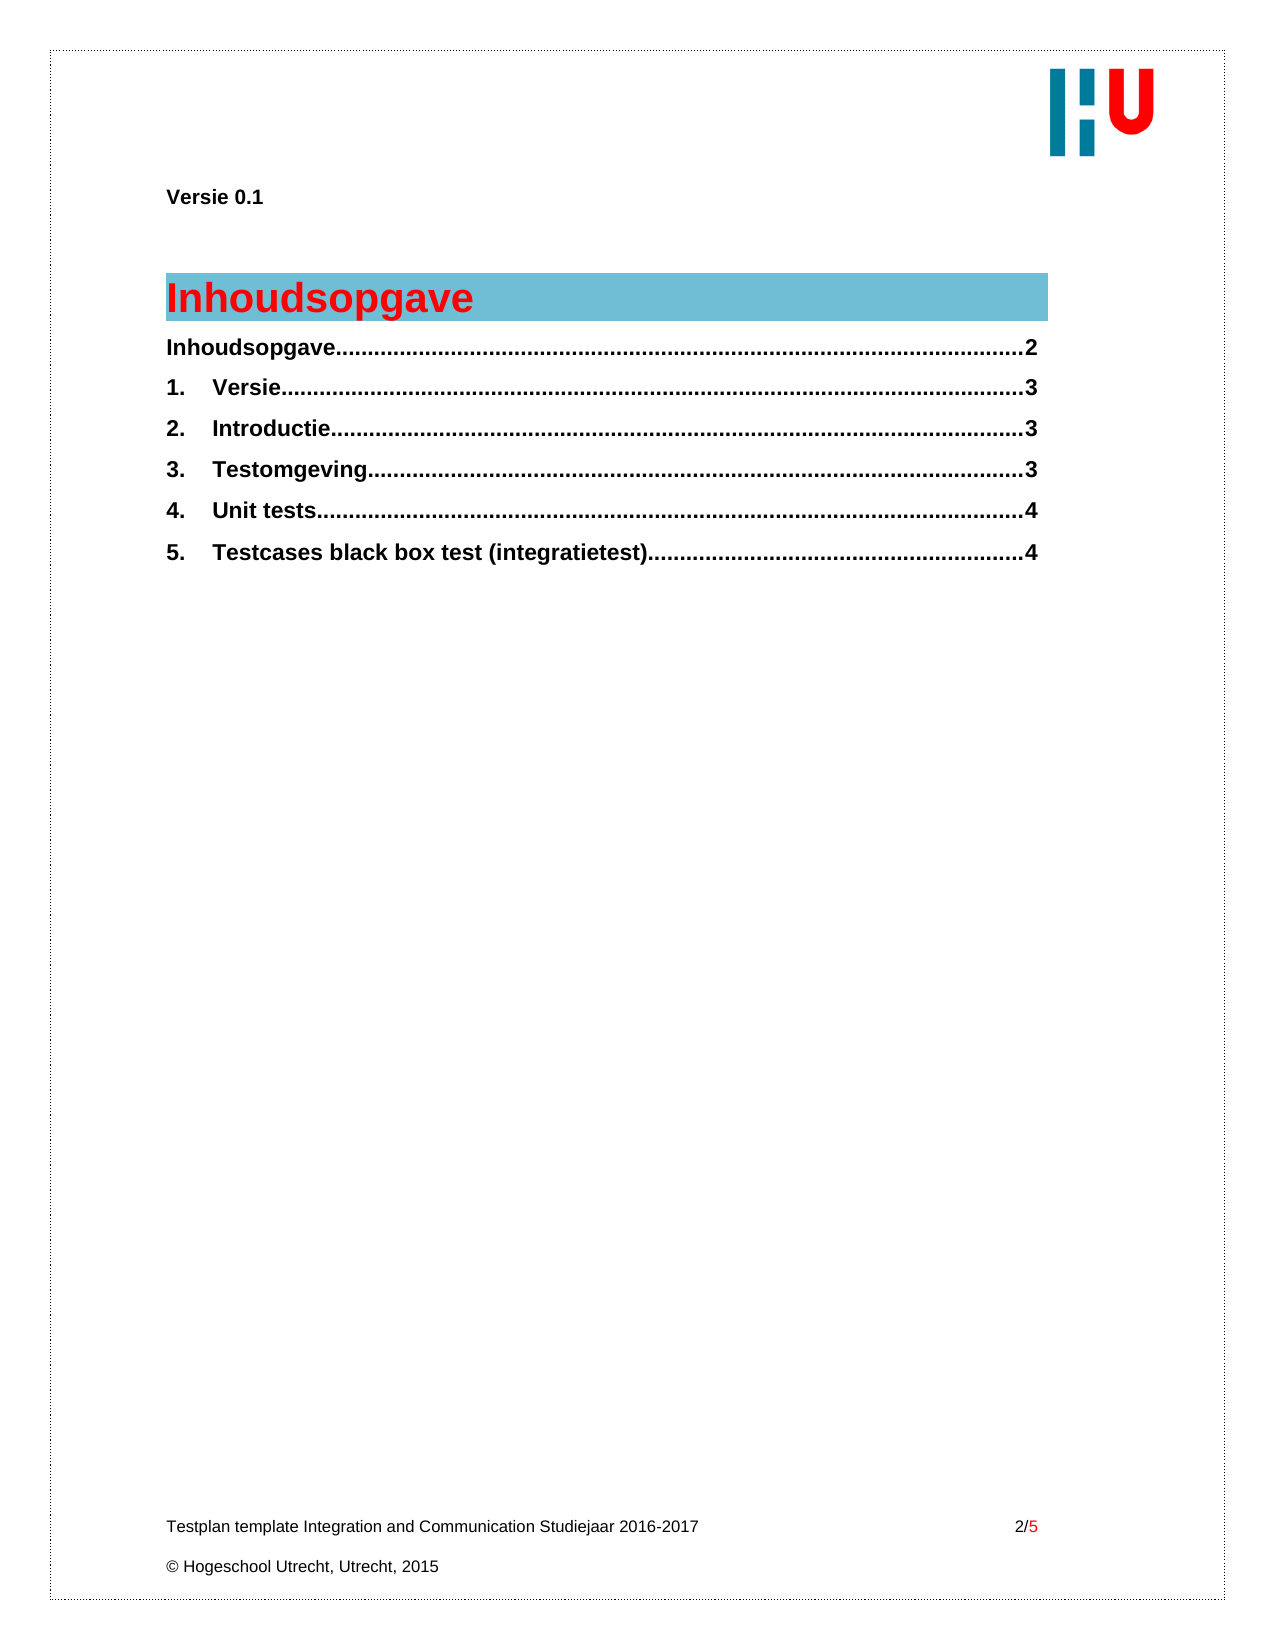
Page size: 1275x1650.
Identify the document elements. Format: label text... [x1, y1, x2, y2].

picture [1048, 67, 1155, 158]
text Versie 0.1 [166, 188, 1048, 209]
